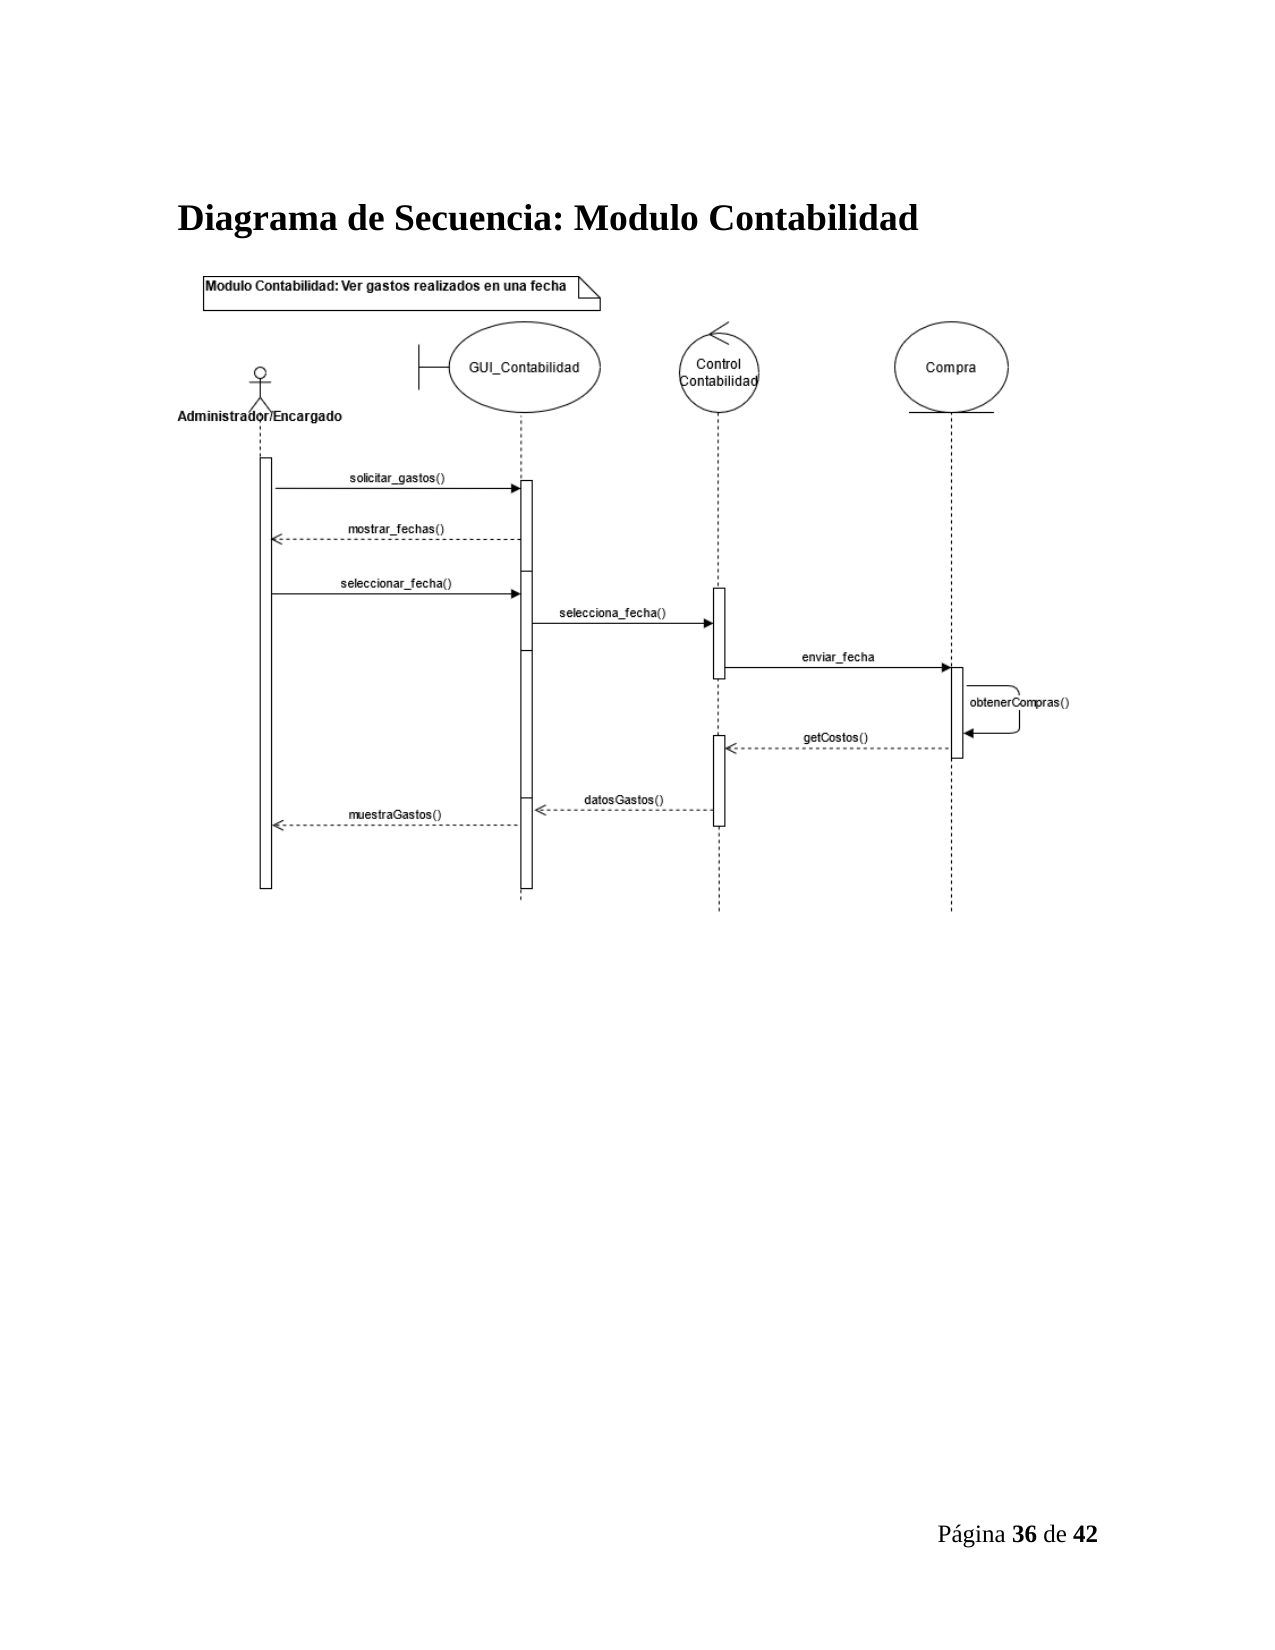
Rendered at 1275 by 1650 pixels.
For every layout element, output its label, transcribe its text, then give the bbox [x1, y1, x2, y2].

subtitle Diagrama de Secuencia: Modulo Contabilidad [177, 195, 1098, 238]
picture [177, 276, 1070, 913]
